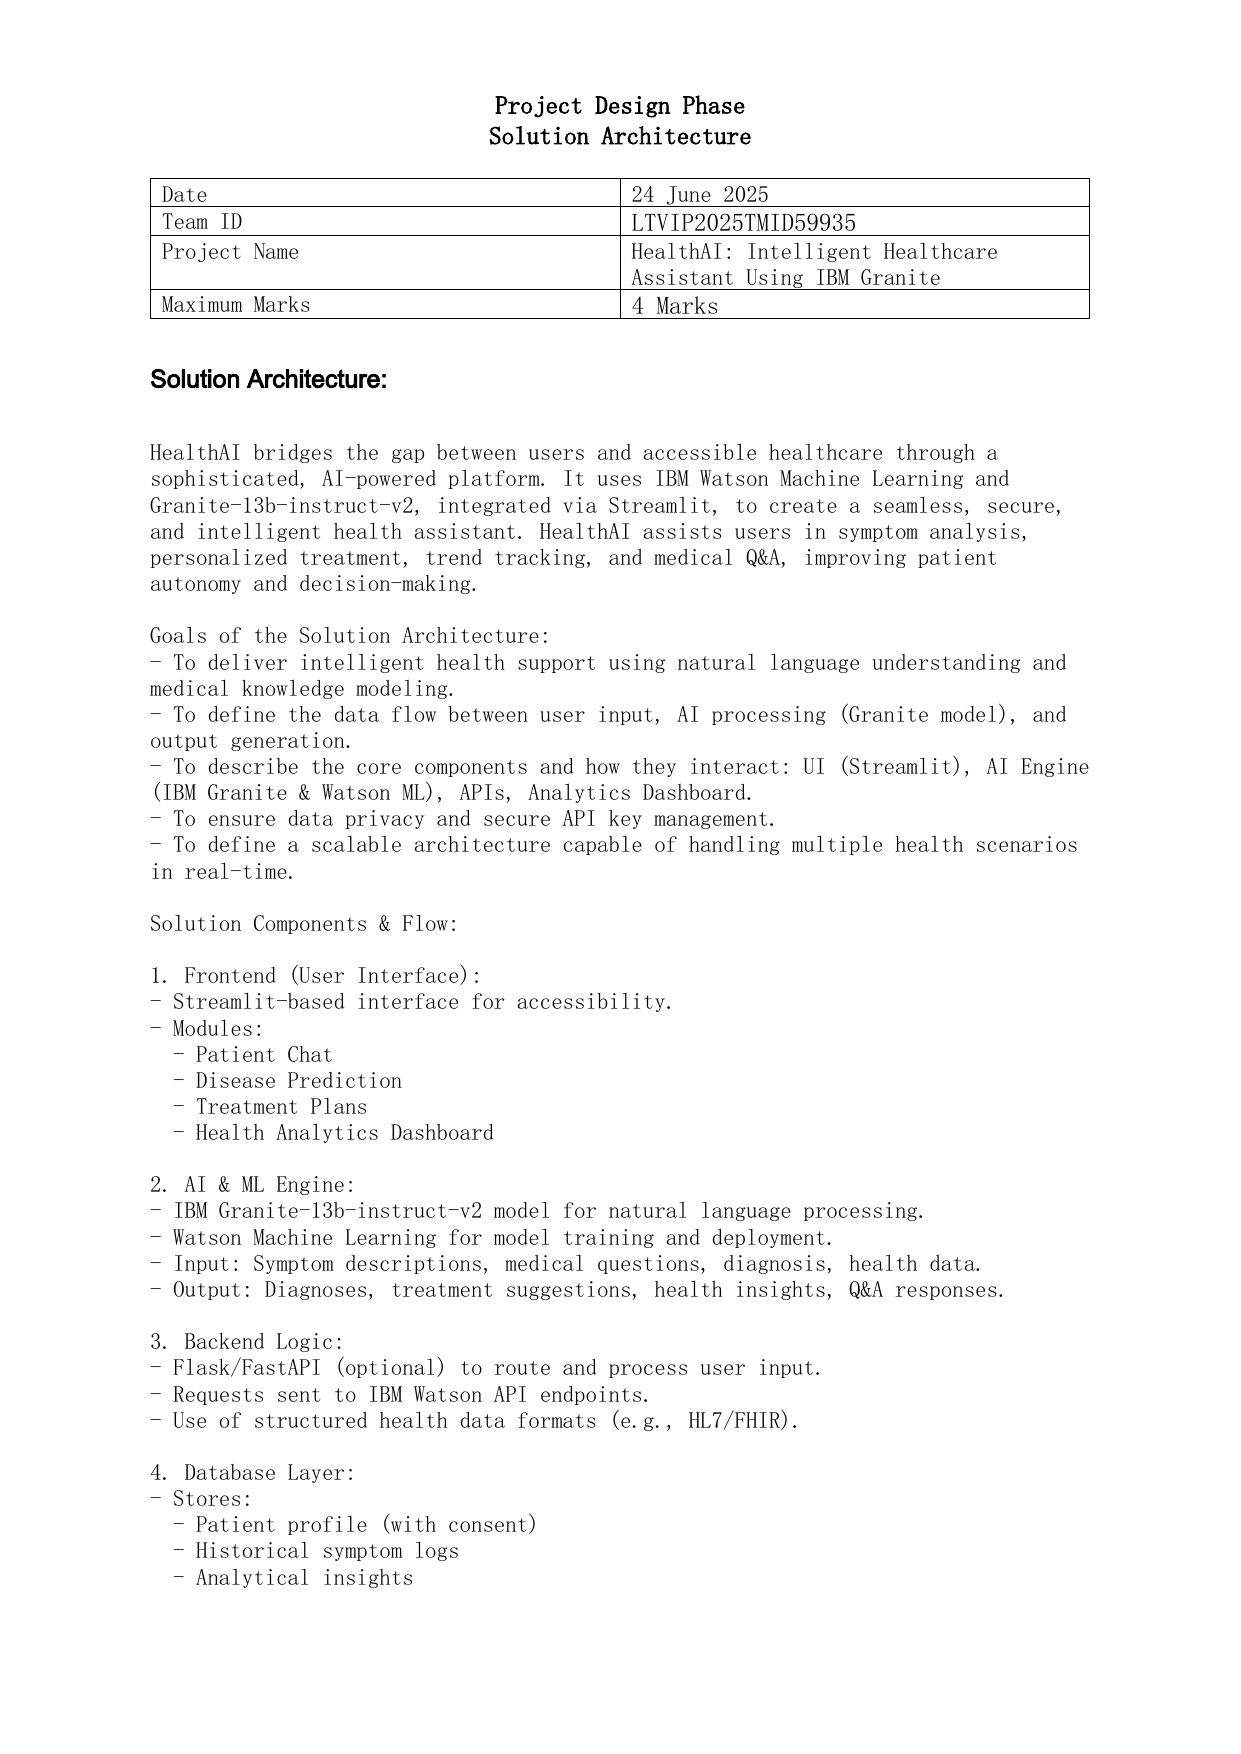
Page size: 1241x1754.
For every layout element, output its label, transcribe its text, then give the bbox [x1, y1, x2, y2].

table_cell LTVIP2025TMID59935 [621, 207, 1089, 235]
text Project Design Phase [150, 89, 1090, 117]
text Solution Architecture [150, 119, 1090, 148]
table_header Date [151, 179, 620, 206]
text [150, 412, 1090, 1588]
table_cell Project Name [151, 236, 620, 288]
table_cell Team ID [151, 207, 620, 235]
table_cell Maximum Marks [151, 290, 620, 318]
table_cell 4 Marks [621, 290, 1089, 318]
text Solution Architecture: [150, 364, 1090, 393]
table_header 24 June 2025 [621, 179, 1089, 206]
table_cell HealthAI: Intelligent Healthcare Assistant Using IBM Granite [621, 236, 1089, 288]
